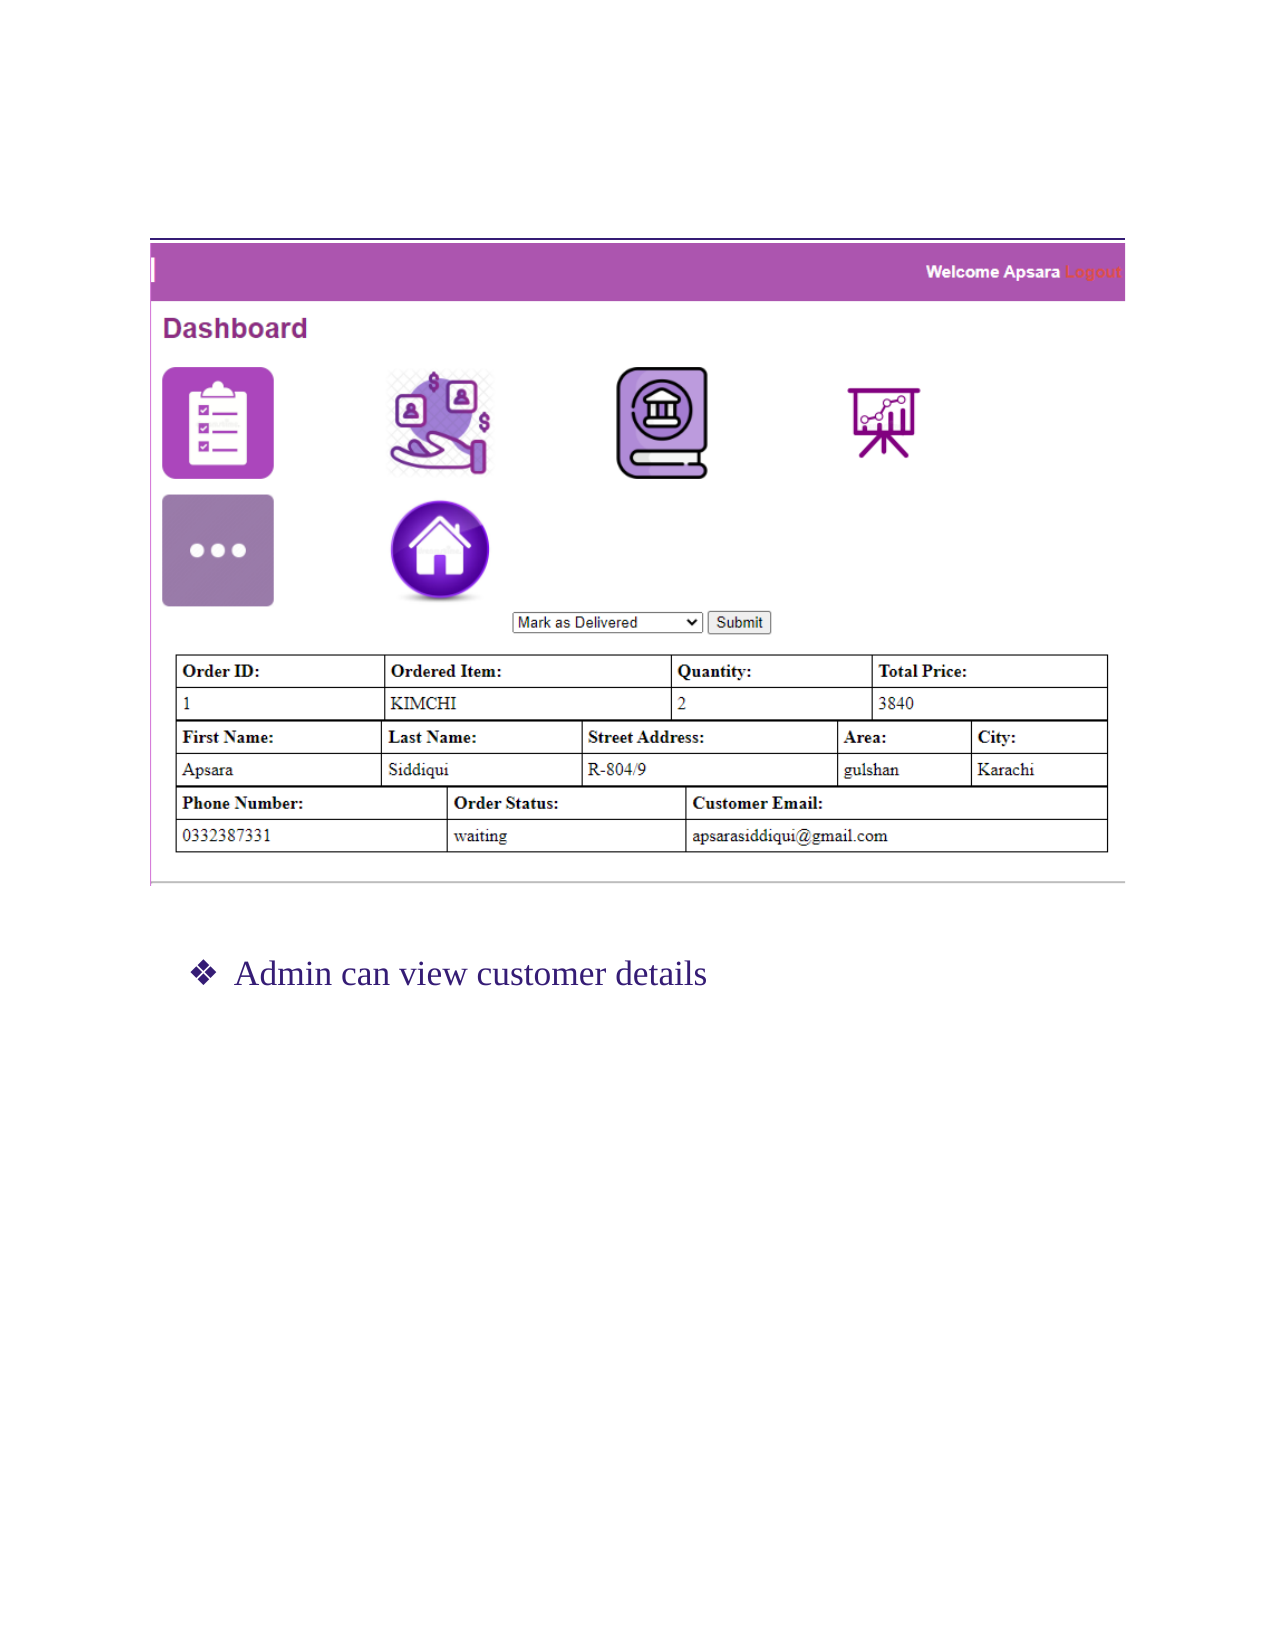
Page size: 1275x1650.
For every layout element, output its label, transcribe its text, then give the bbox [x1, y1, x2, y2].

picture [150, 243, 1125, 886]
list Admin can view customer details [187, 952, 1125, 993]
